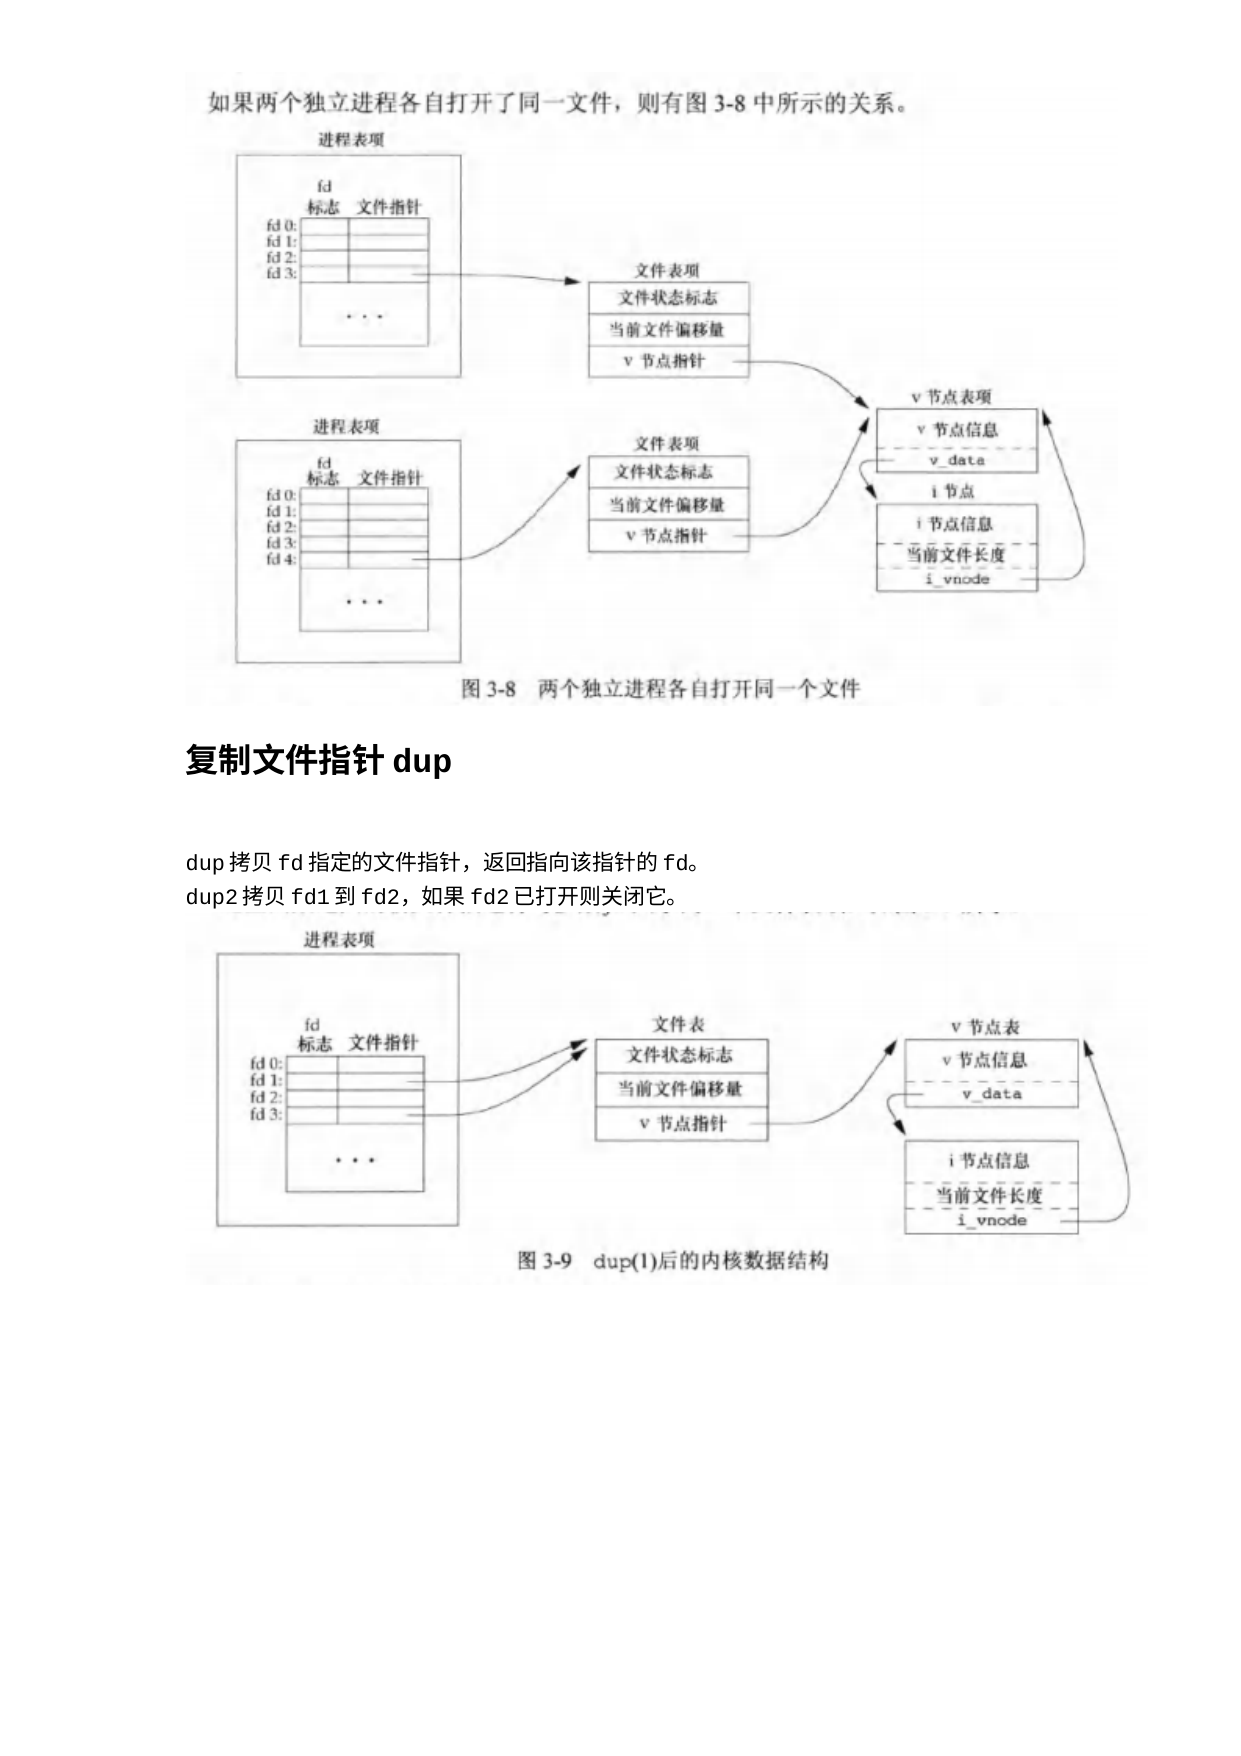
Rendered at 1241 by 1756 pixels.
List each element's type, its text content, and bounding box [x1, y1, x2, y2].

text dup2拷贝fd1到fd2，如果fd2已打开则关闭它。 [94, 879, 1146, 911]
picture [185, 912, 1148, 1285]
subtitle 复制文件指针dup [94, 734, 1146, 783]
picture [185, 72, 1119, 706]
text dup拷贝fd指定的文件指针，返回指向该指针的fd。 [94, 845, 1146, 877]
